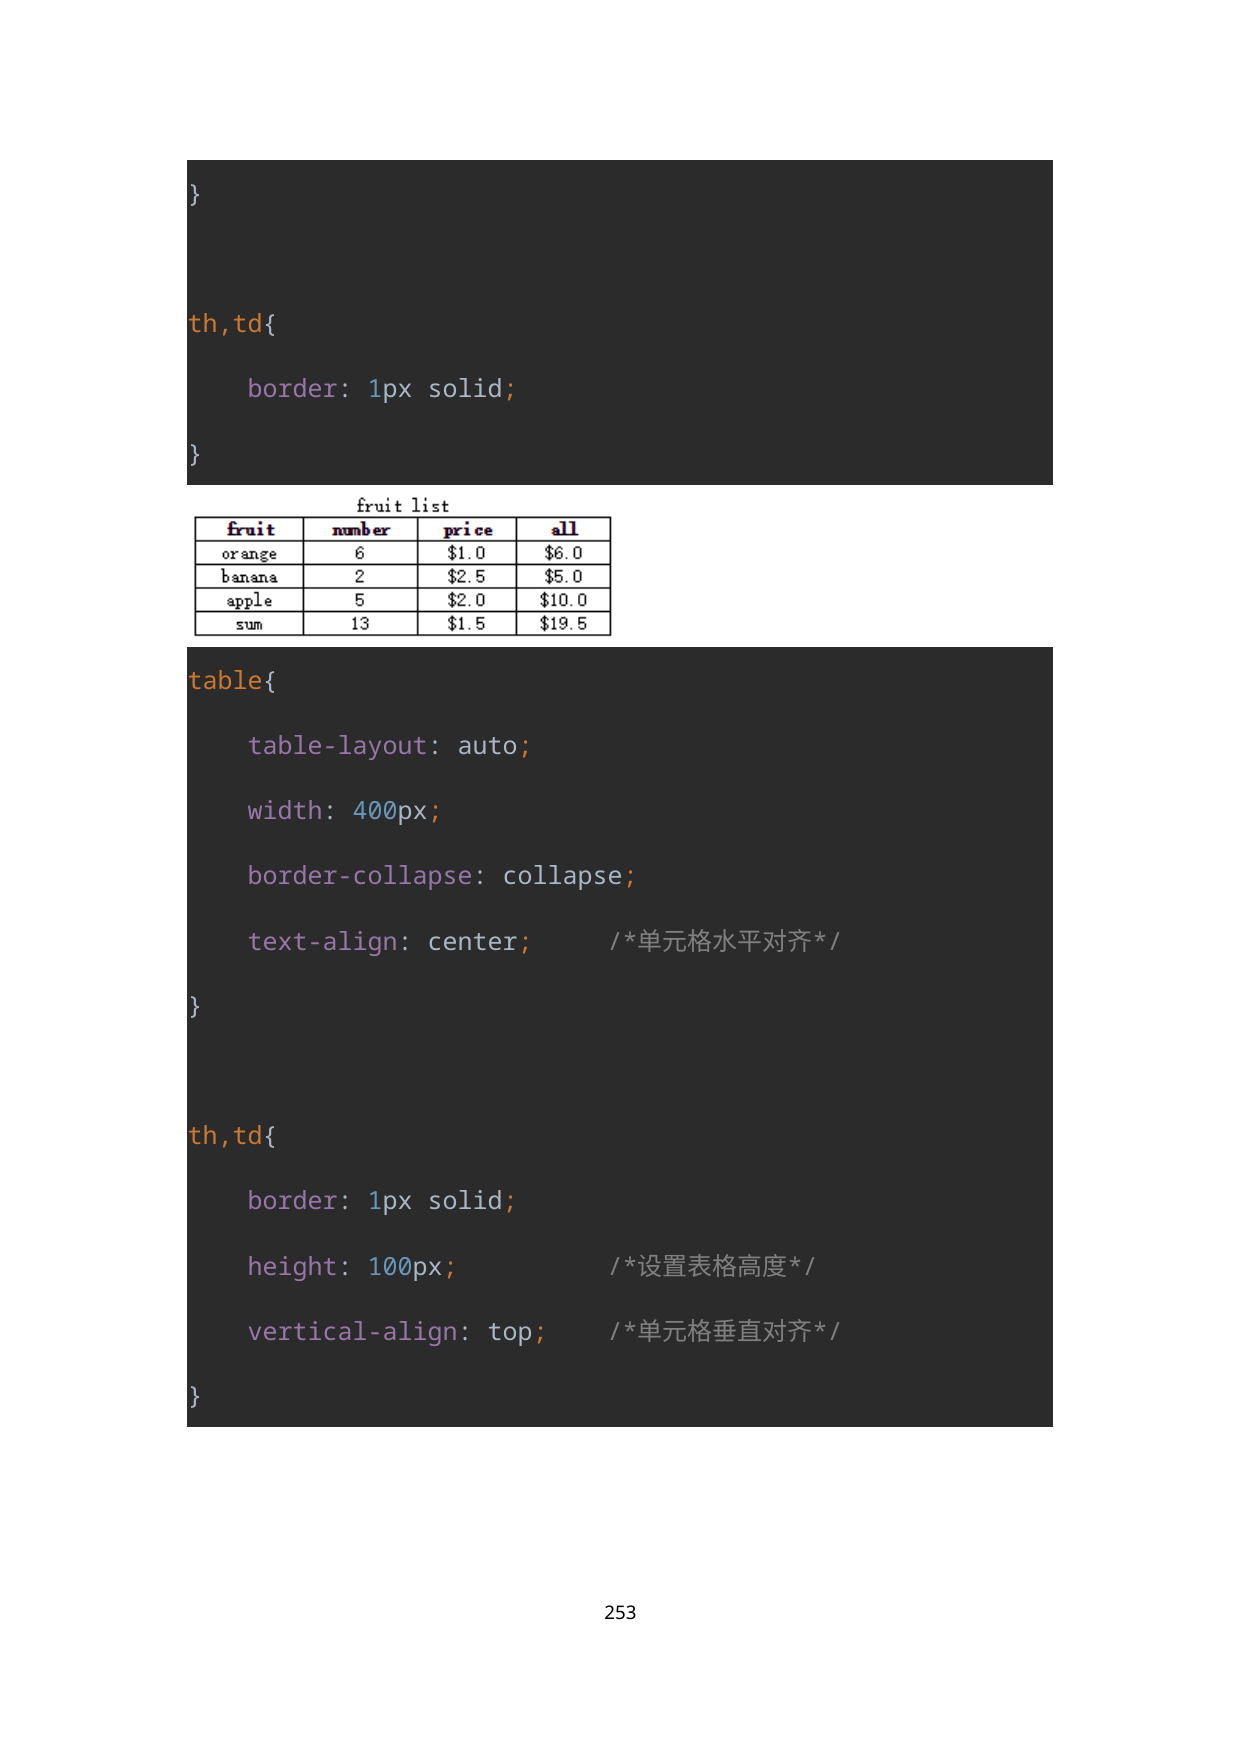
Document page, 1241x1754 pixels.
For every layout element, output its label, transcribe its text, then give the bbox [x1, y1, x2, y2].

text table{ table-layout: auto; width: 400px; border-collapse: collapse; text-align: center; /*单元格水平对齐*/ } th,td{ border: 1px solid; height: 100px; /*设置表格高度*/ vertical-align: top; /*单元格垂直对齐*/ } [187, 647, 1053, 1427]
picture [187, 488, 624, 644]
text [187, 160, 1053, 485]
